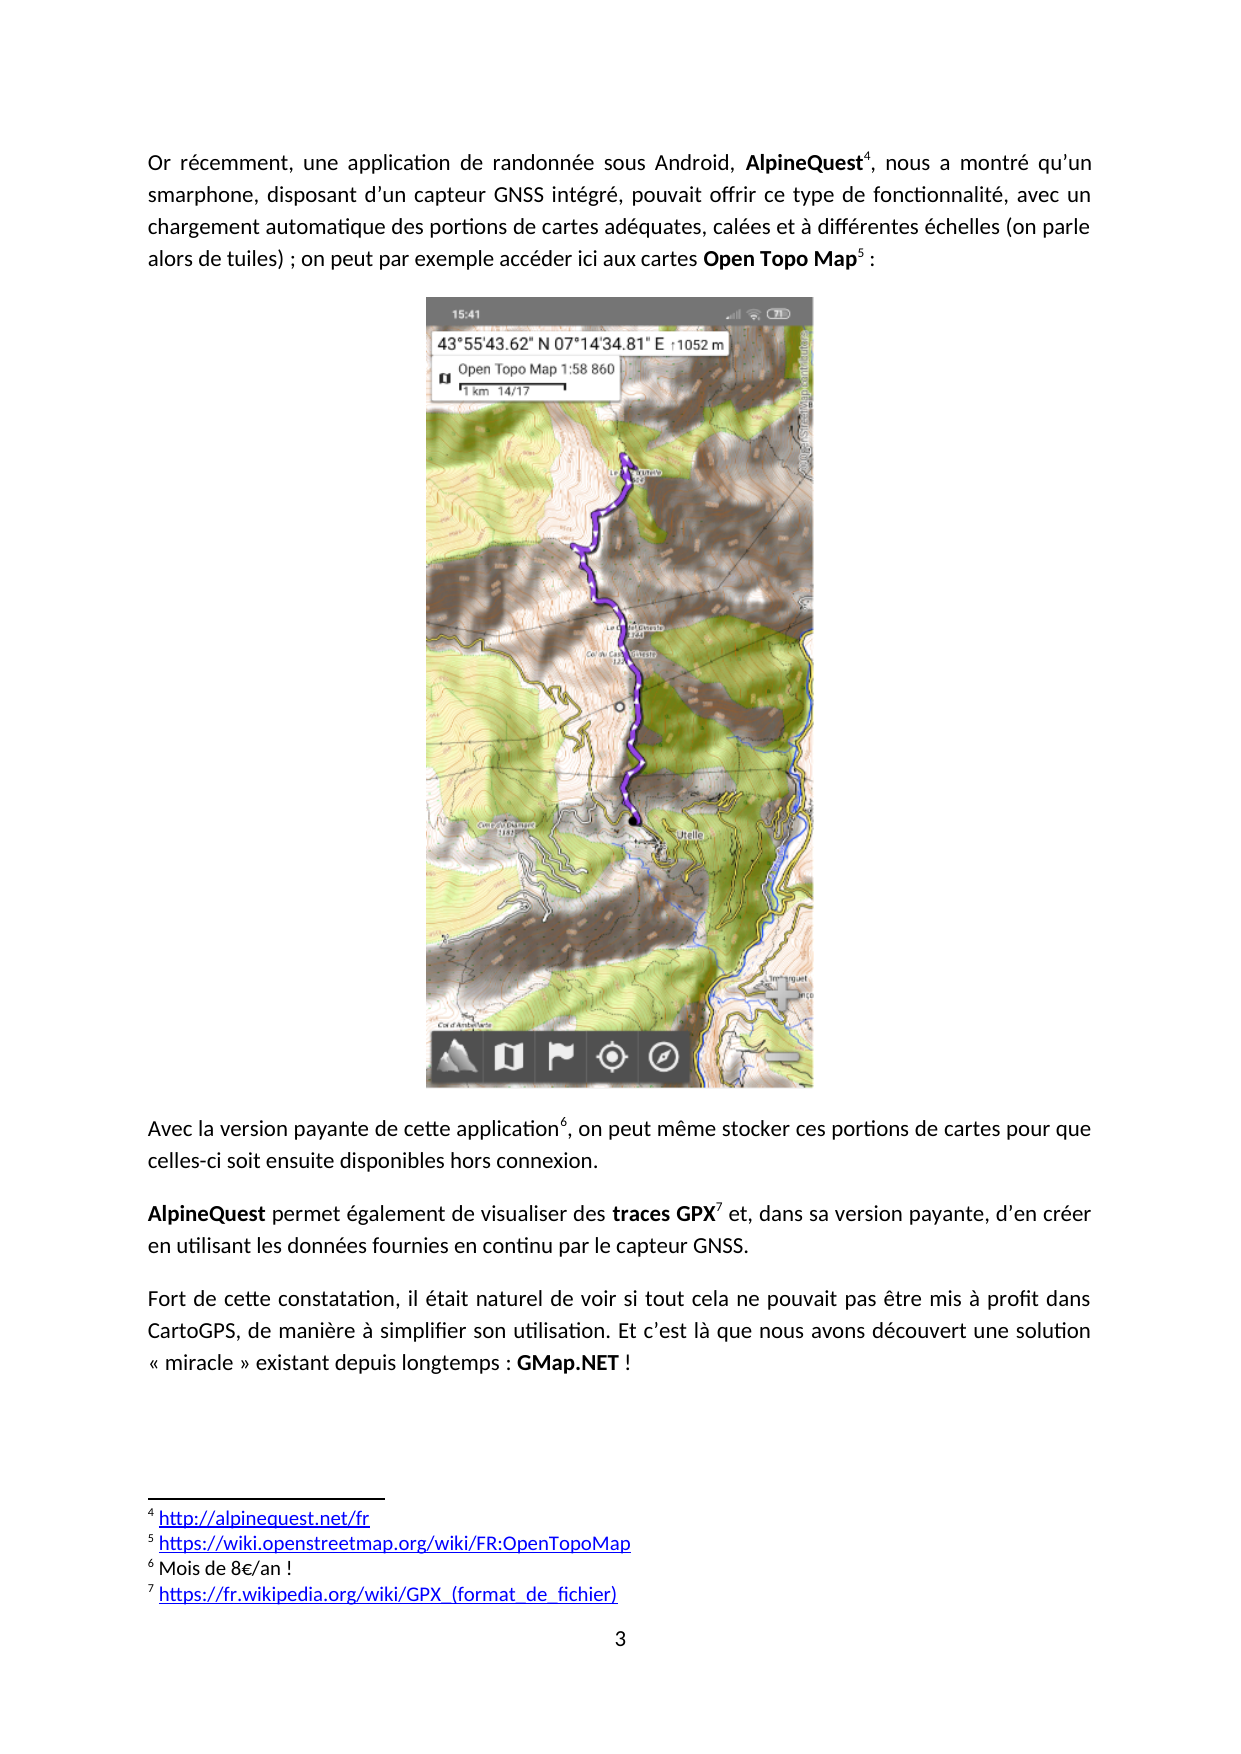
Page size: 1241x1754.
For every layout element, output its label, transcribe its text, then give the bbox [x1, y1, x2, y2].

text AlpineQuest permet également de visualiser des traces GPX et, dans sa version payante, d’en créer en utilisant les données fournies en continu par le capteur GNSS. [148, 1199, 1093, 1259]
text Fort de cette constatation, il était naturel de voir si tout cela ne pouvait pas être mis à profit dans CartoGPS, de manière à simplifier son utilisation. Et c’est là que nous avons découvert une solution « miracle » existant depuis longtemps : GMap.NET ! [148, 1284, 1093, 1377]
text Avec la version payante de cette application, on peut même stocker ces portions de cartes pour que celles-ci soit ensuite disponibles hors connexion. [148, 1114, 1093, 1174]
picture [426, 297, 814, 1089]
text Or récemment, une application de randonnée sous Android, AlpineQuest, nous a montré qu’un smarphone, disposant d’un capteur GNSS intégré, pouvait offrir ce type de fonctionnalité, avec un chargement automatique des portions de cartes adéquates, calées et à différentes échelles (on parle alors de tuiles) ; on peut par exemple accéder ici aux cartes Open Topo Map : [148, 148, 1093, 272]
